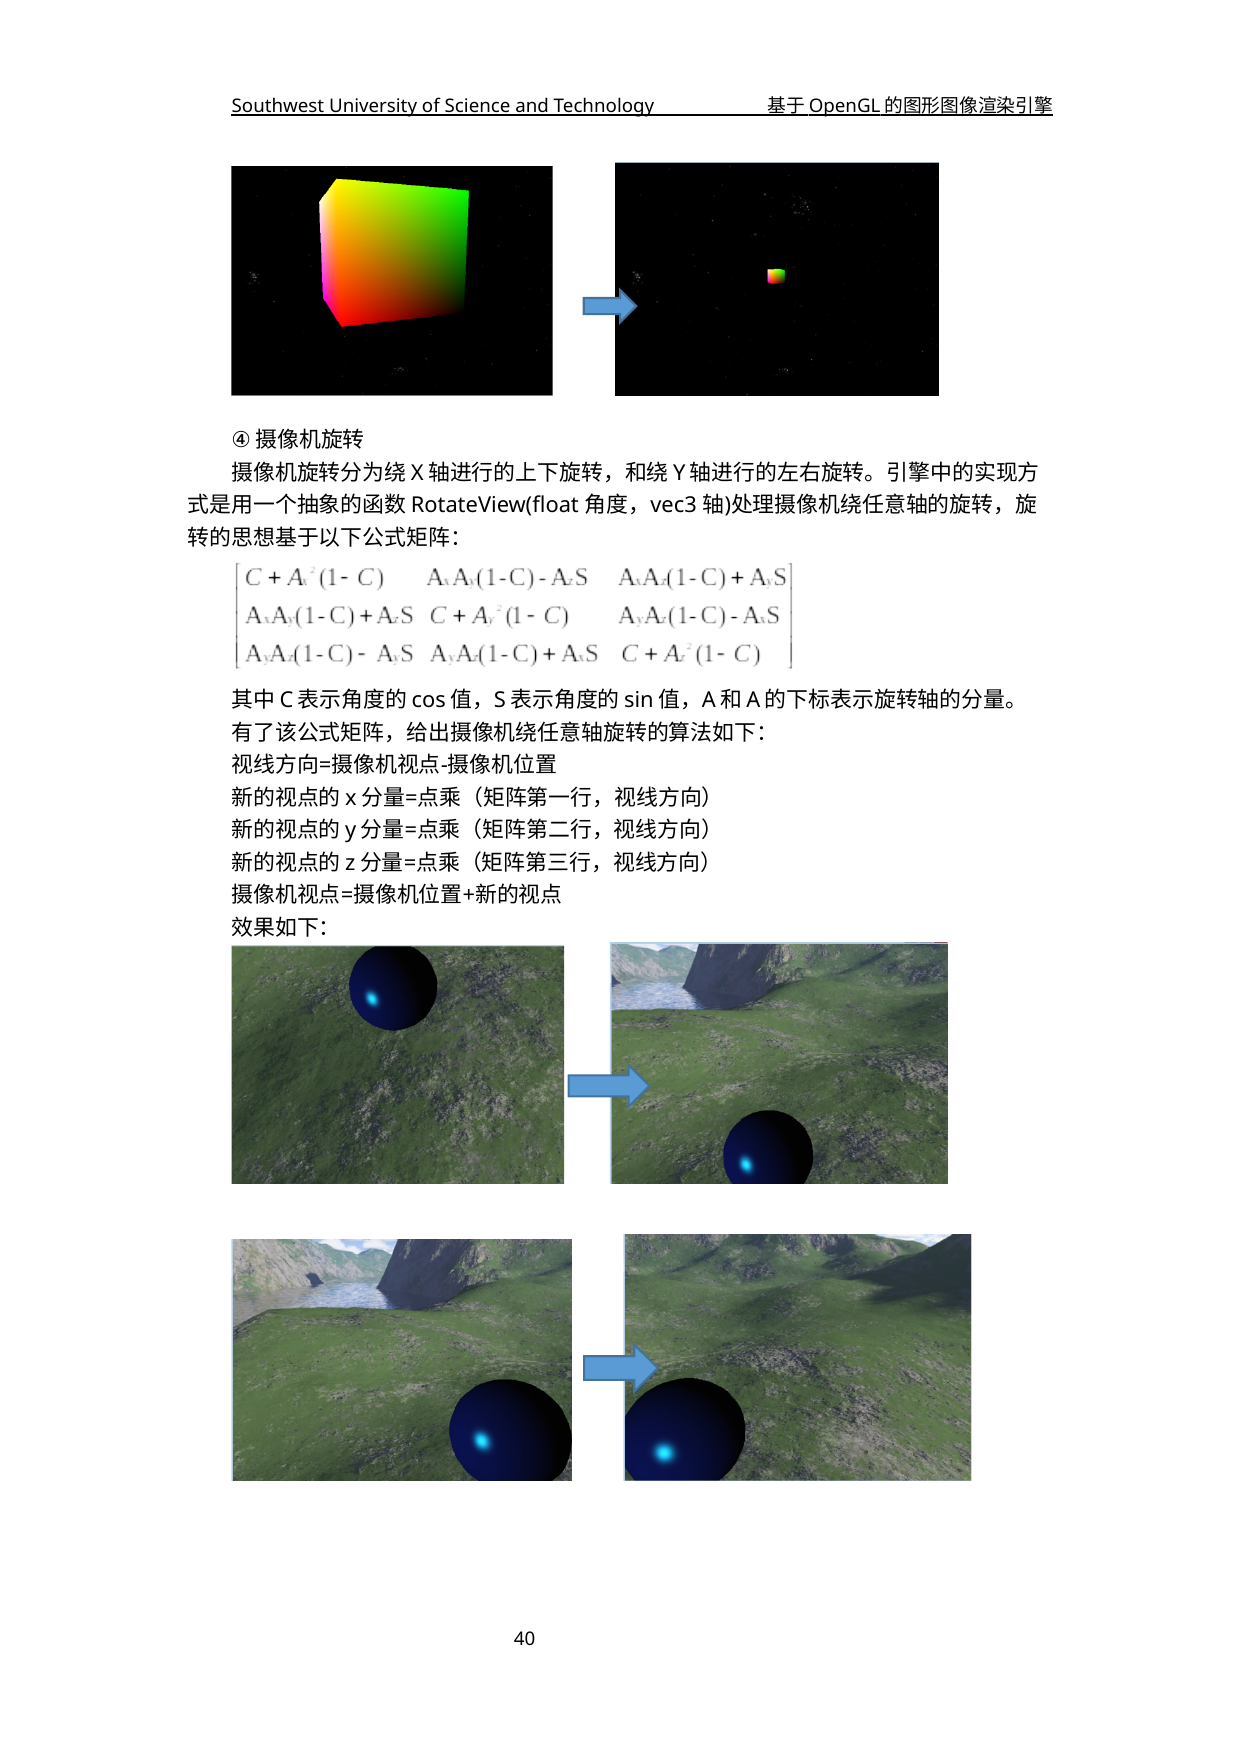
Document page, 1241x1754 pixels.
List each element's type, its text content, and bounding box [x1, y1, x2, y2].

text 新的视点的x分量=点乘（矩阵第一行，视线方向） [187, 779, 1053, 812]
picture [231, 945, 565, 1184]
text 摄像机旋转分为绕X轴进行的上下旋转，和绕Y轴进行的左右旋转。引擎中的实现方式是用一个抽象的函数RotateView(float 角度，vec3 轴)处理摄像机绕任意轴的旋转，旋转的思想基于以下公式矩阵： [187, 454, 1053, 552]
text 其中C表示角度的cos值，S表示角度的sin值，A和A的下标表示旋转轴的分量。 [187, 682, 1053, 714]
text 摄像机视点=摄像机位置+新的视点 [187, 877, 1053, 909]
text 新的视点的y分量=点乘（矩阵第二行，视线方向） [187, 812, 1053, 844]
text 视线方向=摄像机视点-摄像机位置 [187, 747, 1053, 779]
picture [615, 162, 939, 396]
picture [609, 942, 948, 1184]
picture [231, 166, 553, 396]
picture [231, 1239, 572, 1481]
text 效果如下： [187, 909, 1053, 942]
picture [623, 1234, 972, 1481]
text 有了该公式矩阵，给出摄像机绕任意轴旋转的算法如下： [187, 714, 1053, 747]
text 新的视点的z分量=点乘（矩阵第三行，视线方向） [187, 844, 1053, 877]
text ④摄像机旋转 [187, 422, 1053, 454]
